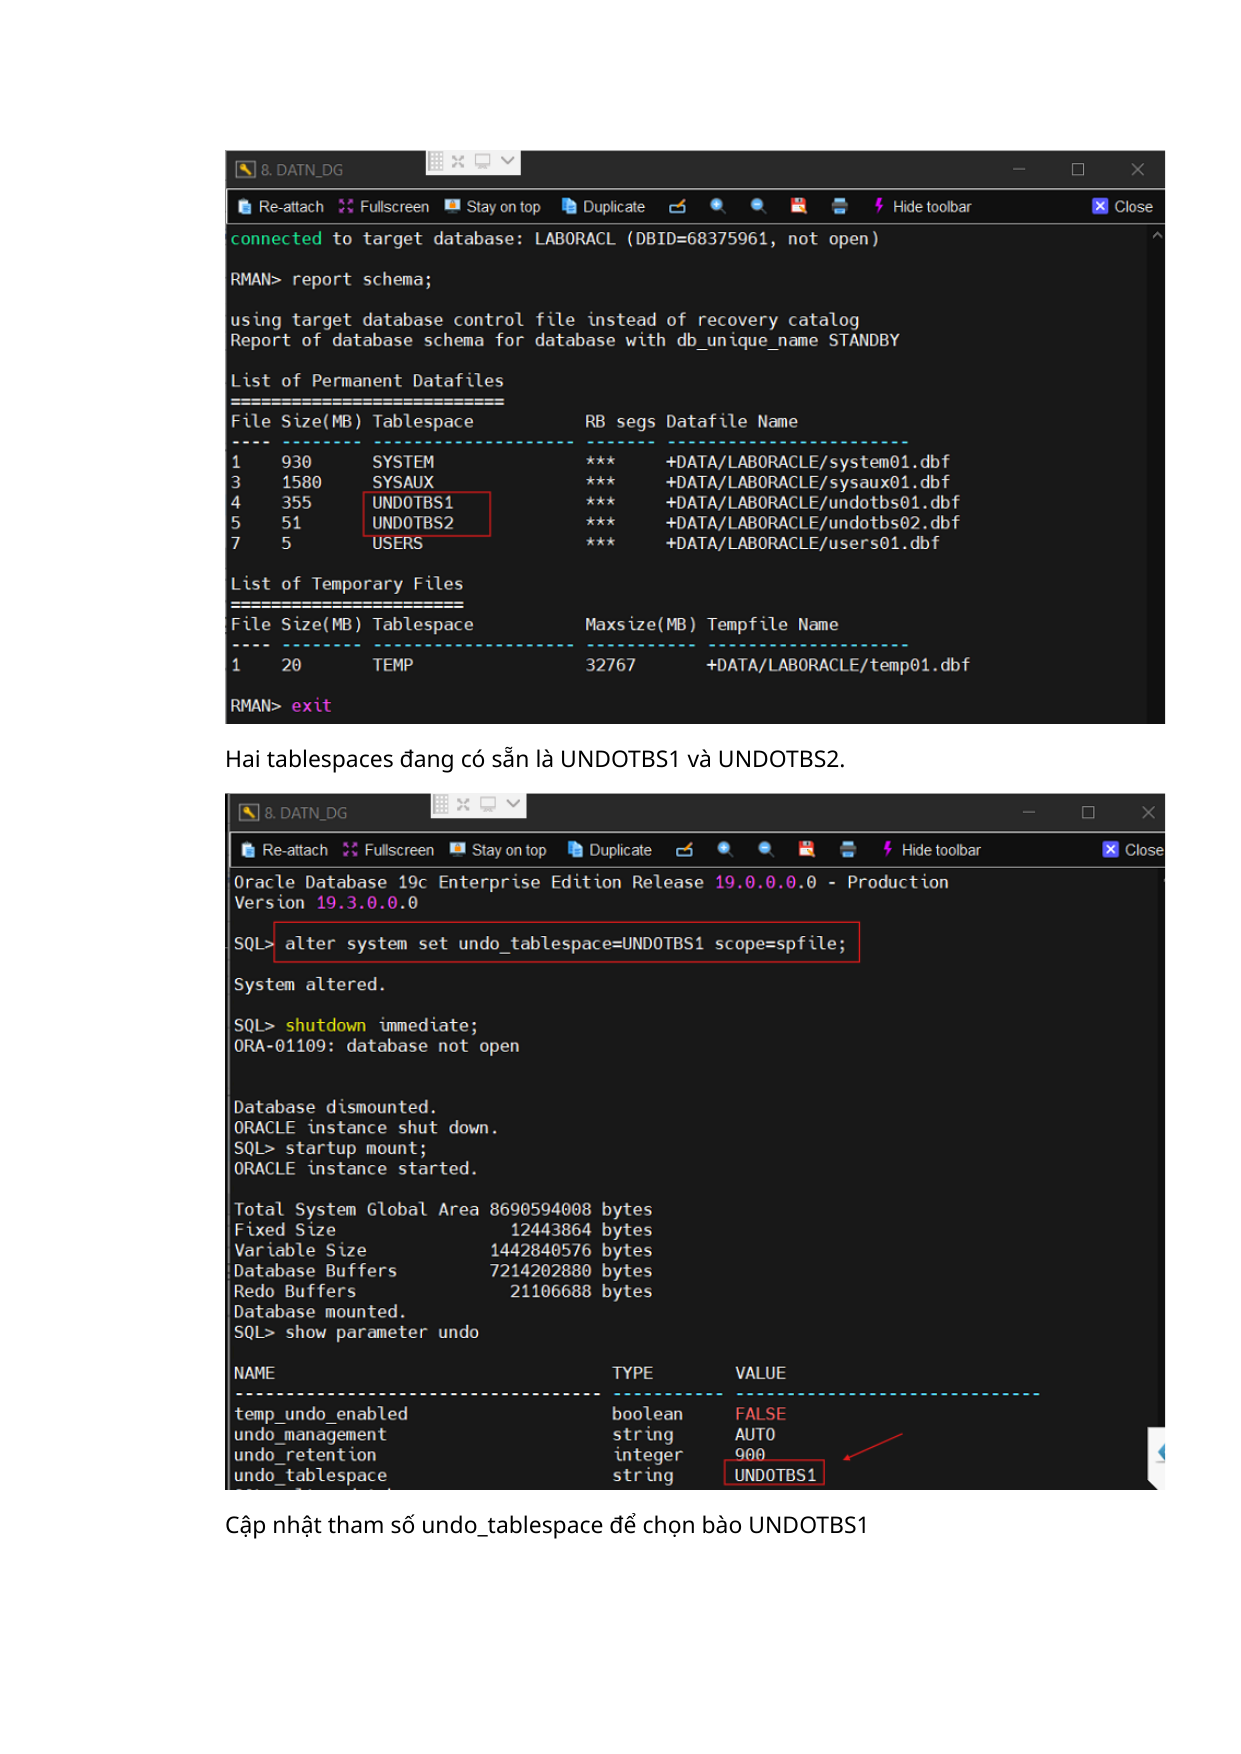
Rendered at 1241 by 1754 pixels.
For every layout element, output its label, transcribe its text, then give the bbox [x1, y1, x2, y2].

picture [225, 793, 1166, 1490]
text Hai tablespaces đang có sẵn là UNDOTBS1 và UNDOTBS2. [225, 743, 1090, 774]
picture [225, 150, 1166, 724]
text Cập nhật tham số undo_tablespace để chọn bào UNDOTBS1 [225, 1508, 1090, 1540]
